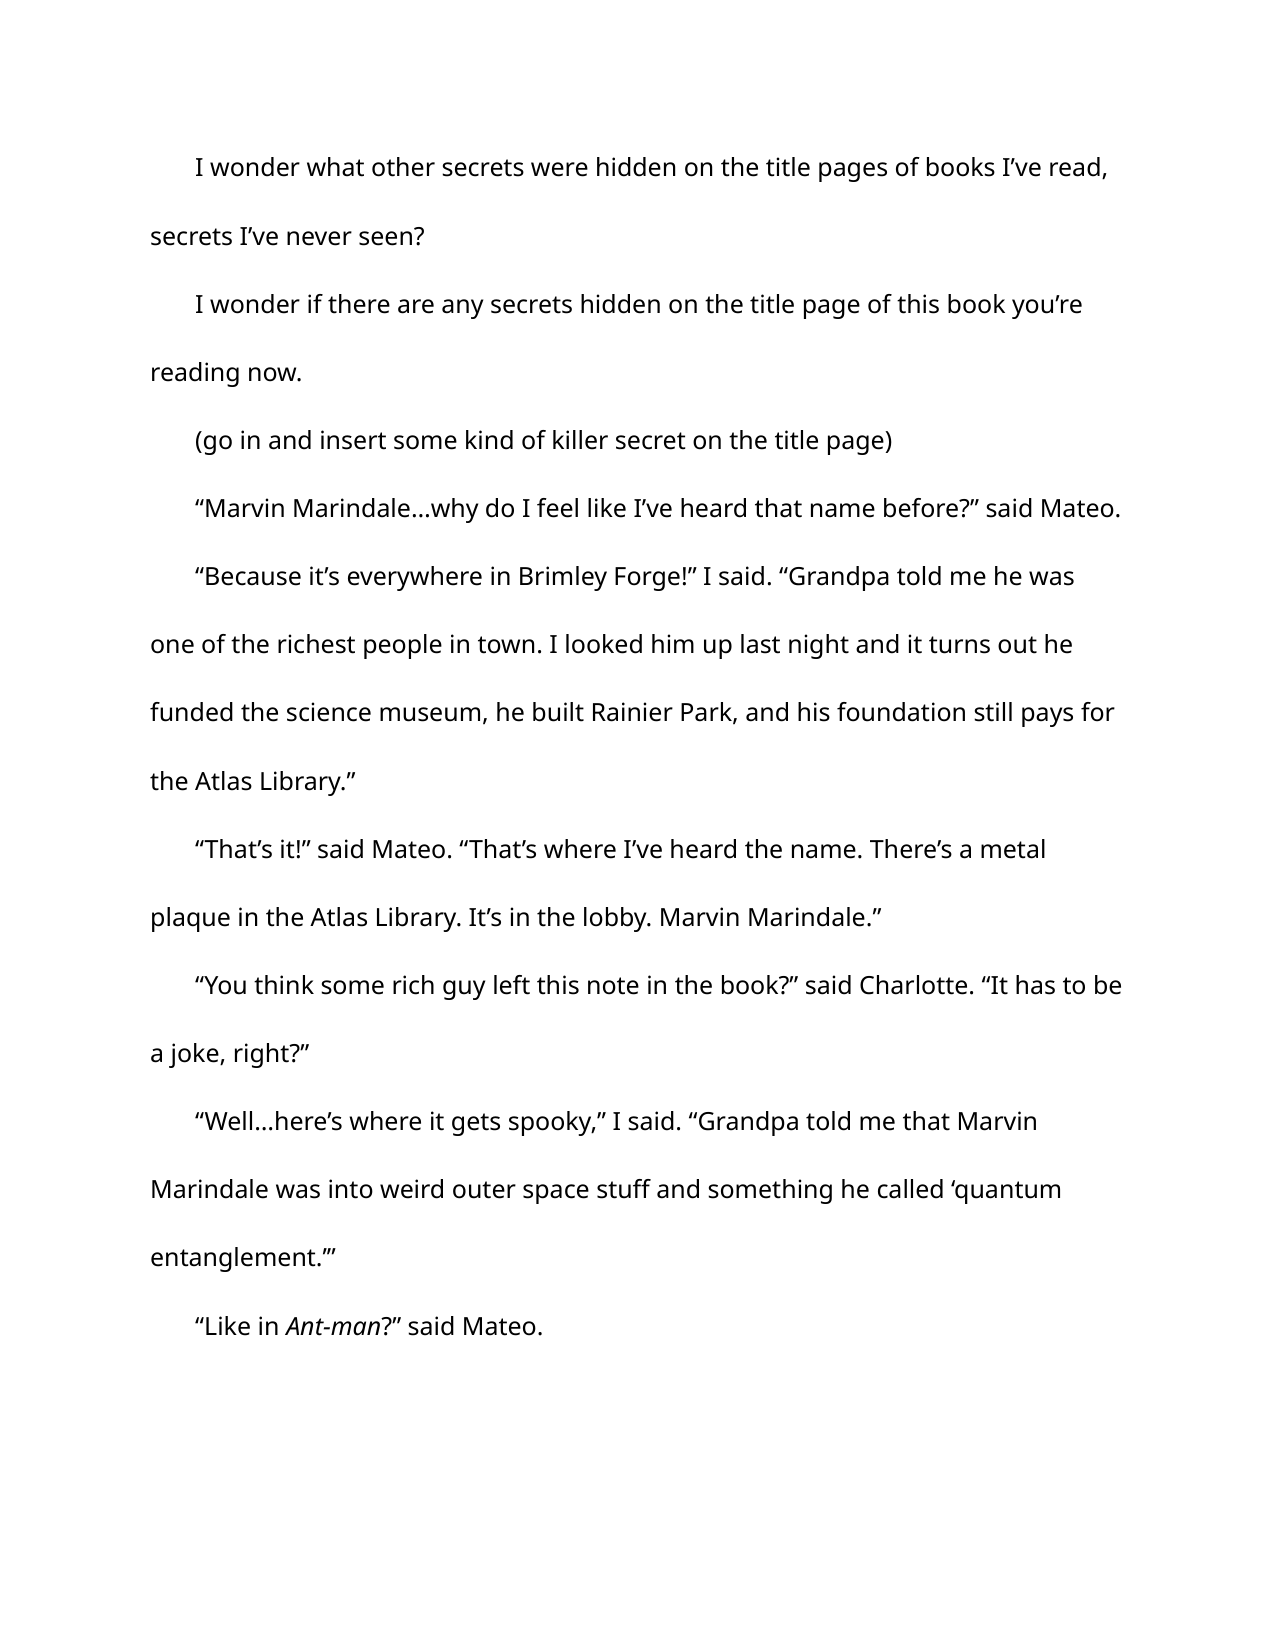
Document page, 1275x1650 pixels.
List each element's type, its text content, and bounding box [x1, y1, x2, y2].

text I wonder if there are any secrets hidden on the title page of this book you’re reading now. [150, 286, 1125, 388]
text “Like in Ant-man?” said Mateo. [150, 1308, 1125, 1342]
text I wonder what other secrets were hidden on the title pages of books I’ve read, secrets I’ve never seen? [150, 150, 1125, 252]
text “Well…here’s where it gets spooky,” I said. “Grandpa told me that Marvin Marindale was into weird outer space stuff and something he called ‘quantum entanglement.’” [150, 1104, 1125, 1274]
text “Marvin Marindale…why do I feel like I’ve heard that name before?” said Mateo. [150, 491, 1125, 525]
text “That’s it!” said Mateo. “That’s where I’ve heard the name. There’s a metal plaque in the Atlas Library. It’s in the lobby. Marvin Marindale.” [150, 831, 1125, 933]
text “You think some rich guy left this note in the book?” said Charlotte. “It has to be a joke, right?” [150, 967, 1125, 1070]
text “Because it’s everywhere in Brimley Forge!” I said. “Grandpa told me he was one of the richest people in town. I looked him up last night and it turns out he funded the science museum, he built Rainier Park, and his foundation still pays for the Atlas Library.” [150, 559, 1125, 797]
text (go in and insert some kind of killer secret on the title page) [150, 422, 1125, 457]
